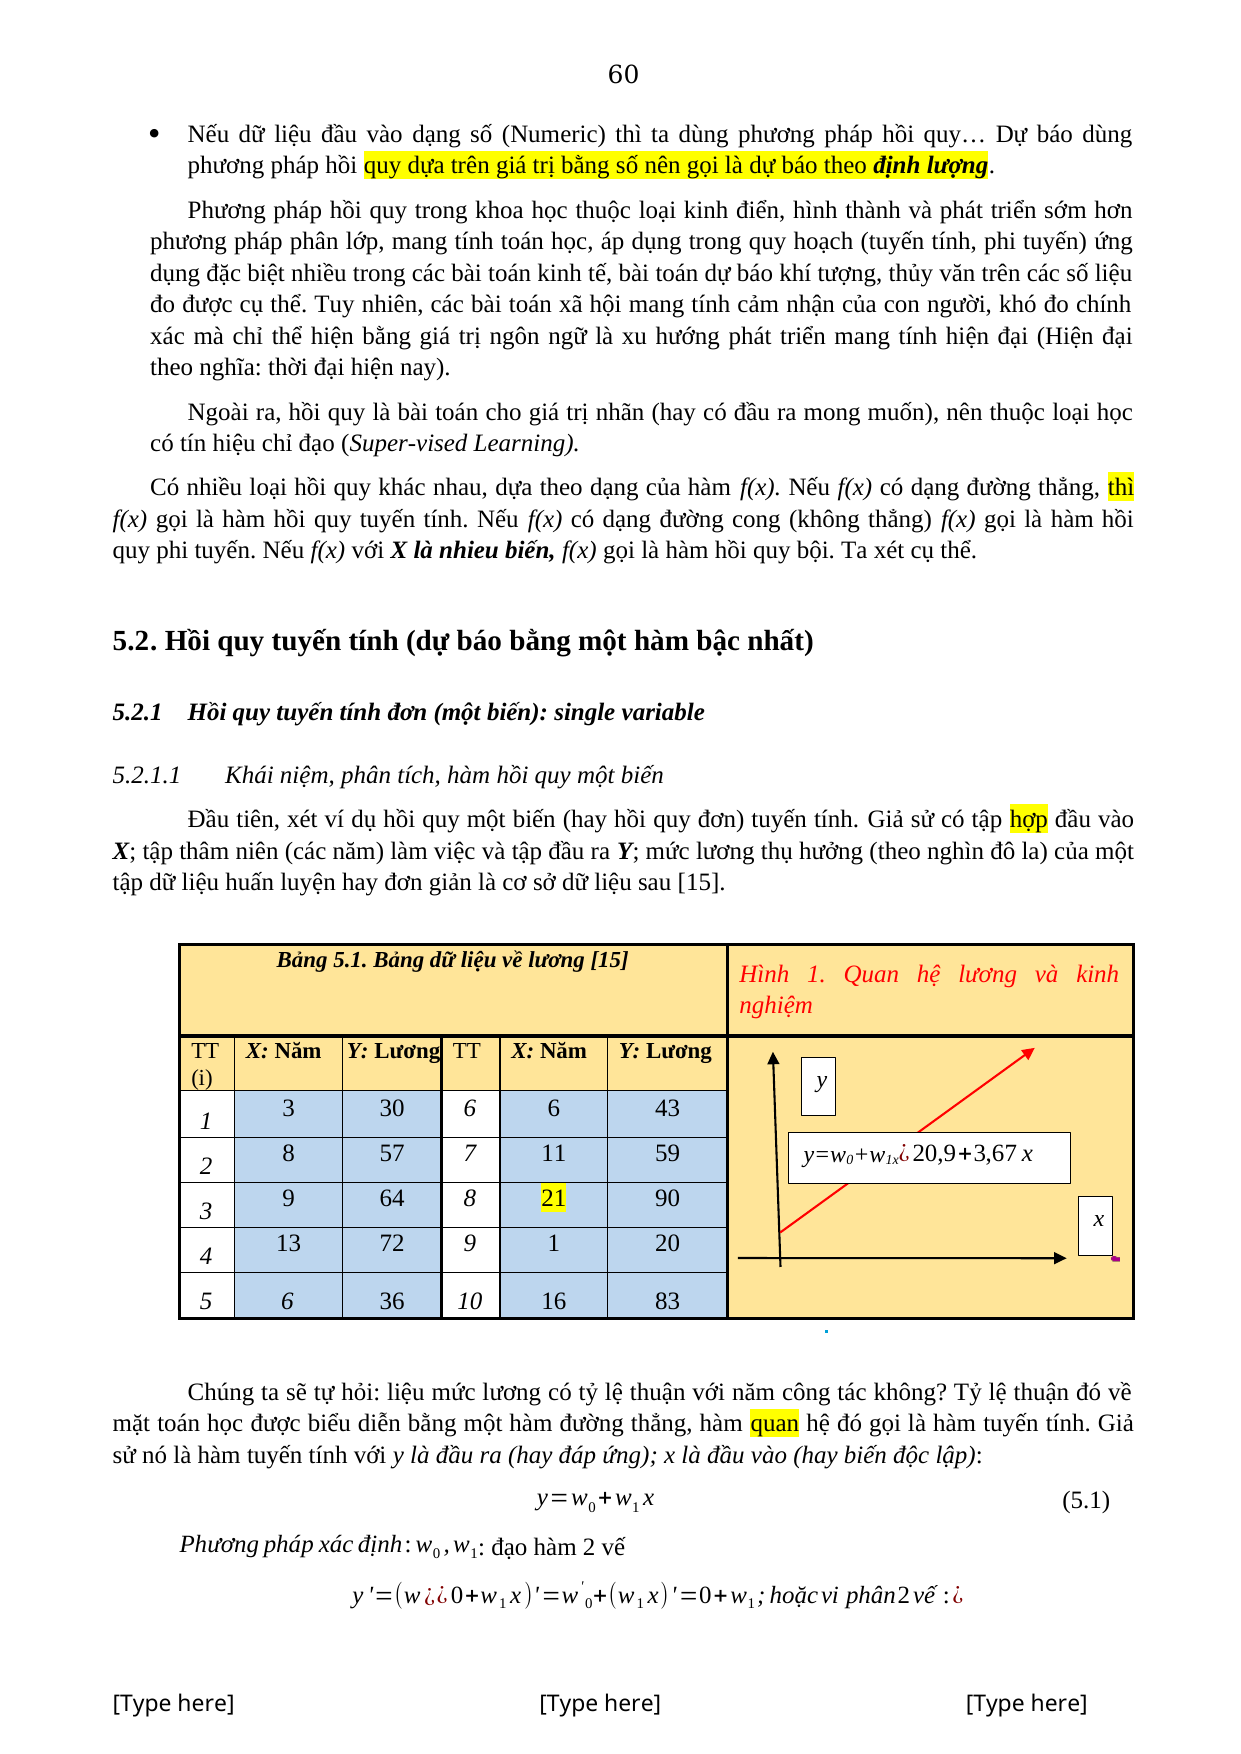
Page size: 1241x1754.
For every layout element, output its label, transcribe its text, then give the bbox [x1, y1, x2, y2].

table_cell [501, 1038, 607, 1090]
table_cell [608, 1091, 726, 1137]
list Khái niệm, phân tích, hàm hồi quy một biến [112, 760, 1134, 789]
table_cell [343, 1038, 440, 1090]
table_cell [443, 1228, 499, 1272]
text Ngoài ra, hồi quy là bài toán cho giá trị nhãn (hay có đầu ra mong muốn), nên thuộc loại học có tín hiệu chỉ đạo (Super-vised Learning). [150, 397, 1134, 457]
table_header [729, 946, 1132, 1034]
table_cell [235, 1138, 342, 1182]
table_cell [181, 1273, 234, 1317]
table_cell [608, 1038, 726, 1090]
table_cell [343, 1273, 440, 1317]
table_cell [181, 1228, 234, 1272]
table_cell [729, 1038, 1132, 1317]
text Chúng ta sẽ tự hỏi: liệu mức lương có tỷ lệ thuận với năm công tác không? Tỷ lệ thuận đó về mặt toán học được biểu diễn bằng một hàm đường thẳng, hàm quan hệ đó gọi là hàm tuyến tính. Giả sử nó là hàm tuyến tính với y là đầu ra (hay đáp ứng); x là đầu vào (hay biến độc lập): [112, 1377, 1134, 1469]
text Đầu tiên, xét ví dụ hồi quy một biến (hay hồi quy đơn) tuyến tính. Giả sử có tập hợp đầu vào X; tập thâm niên (các năm) làm việc và tập đầu ra Y; mức lương thụ hưởng (theo nghìn đô la) của một tập dữ liệu huấn luyện hay đơn giản là cơ sở dữ liệu sau [15]. [112, 804, 1134, 896]
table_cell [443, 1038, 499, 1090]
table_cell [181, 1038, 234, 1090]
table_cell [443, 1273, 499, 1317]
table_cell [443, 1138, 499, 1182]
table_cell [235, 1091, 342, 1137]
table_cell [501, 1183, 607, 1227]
picture [1111, 1256, 1120, 1263]
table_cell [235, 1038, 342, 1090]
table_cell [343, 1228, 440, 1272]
text Có nhiều loại hồi quy khác nhau, dựa theo dạng của hàm f(x). Nếu f(x) có dạng đường thẳng, thì f(x) gọi là hàm hồi quy tuyến tính. Nếu f(x) có dạng đường cong (không thẳng) f(x) gọi là hàm hồi quy phi tuyến. Nếu f(x) với X là nhieu biến, f(x) gọi là hàm hồi quy bội. Ta xét cụ thể. [112, 472, 1134, 564]
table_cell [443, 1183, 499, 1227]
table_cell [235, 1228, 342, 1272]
text Phương pháp hồi quy trong khoa học thuộc loại kinh điển, hình thành và phát triển sớm hơn phương pháp phân lớp, mang tính toán học, áp dụng trong quy hoạch (tuyến tính, phi tuyến) ứng dụng đặc biệt nhiều trong các bài toán kinh tế, bài toán dự báo khí tượng, thủy văn trên các số liệu đo được cụ thể. Tuy nhiên, các bài toán xã hội mang tính cảm nhận của con người, khó đo chính xác mà chỉ thể hiện bằng giá trị ngôn ngữ là xu hướng phát triển mang tính hiện đại (Hiện đại theo nghĩa: thời đại hiện nay). [150, 195, 1134, 381]
text : đạo hàm 2 vế [178, 1531, 1134, 1562]
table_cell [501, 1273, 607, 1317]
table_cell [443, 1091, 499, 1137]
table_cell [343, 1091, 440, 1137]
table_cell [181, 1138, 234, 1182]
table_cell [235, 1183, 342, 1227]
text (5.1) [178, 1484, 1134, 1515]
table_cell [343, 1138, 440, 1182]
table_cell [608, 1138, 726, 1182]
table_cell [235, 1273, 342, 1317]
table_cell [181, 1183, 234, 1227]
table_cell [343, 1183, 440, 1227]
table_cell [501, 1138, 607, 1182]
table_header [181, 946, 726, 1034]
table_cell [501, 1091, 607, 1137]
list Nếu dữ liệu đầu vào dạng số (Numeric) thì ta dùng phương pháp hồi quy… Dự báo dùng phương pháp hồi quy dựa trên giá trị bằng số nên gọi là dự báo theo định lượng. [150, 119, 1134, 179]
list . Hồi quy tuyến tính (dự báo bằng một hàm bậc nhất) [112, 623, 1134, 657]
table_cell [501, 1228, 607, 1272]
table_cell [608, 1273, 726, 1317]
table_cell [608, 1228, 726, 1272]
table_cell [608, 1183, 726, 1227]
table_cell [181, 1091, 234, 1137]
list Hồi quy tuyến tính đơn (một biến): single variable [112, 697, 1134, 726]
